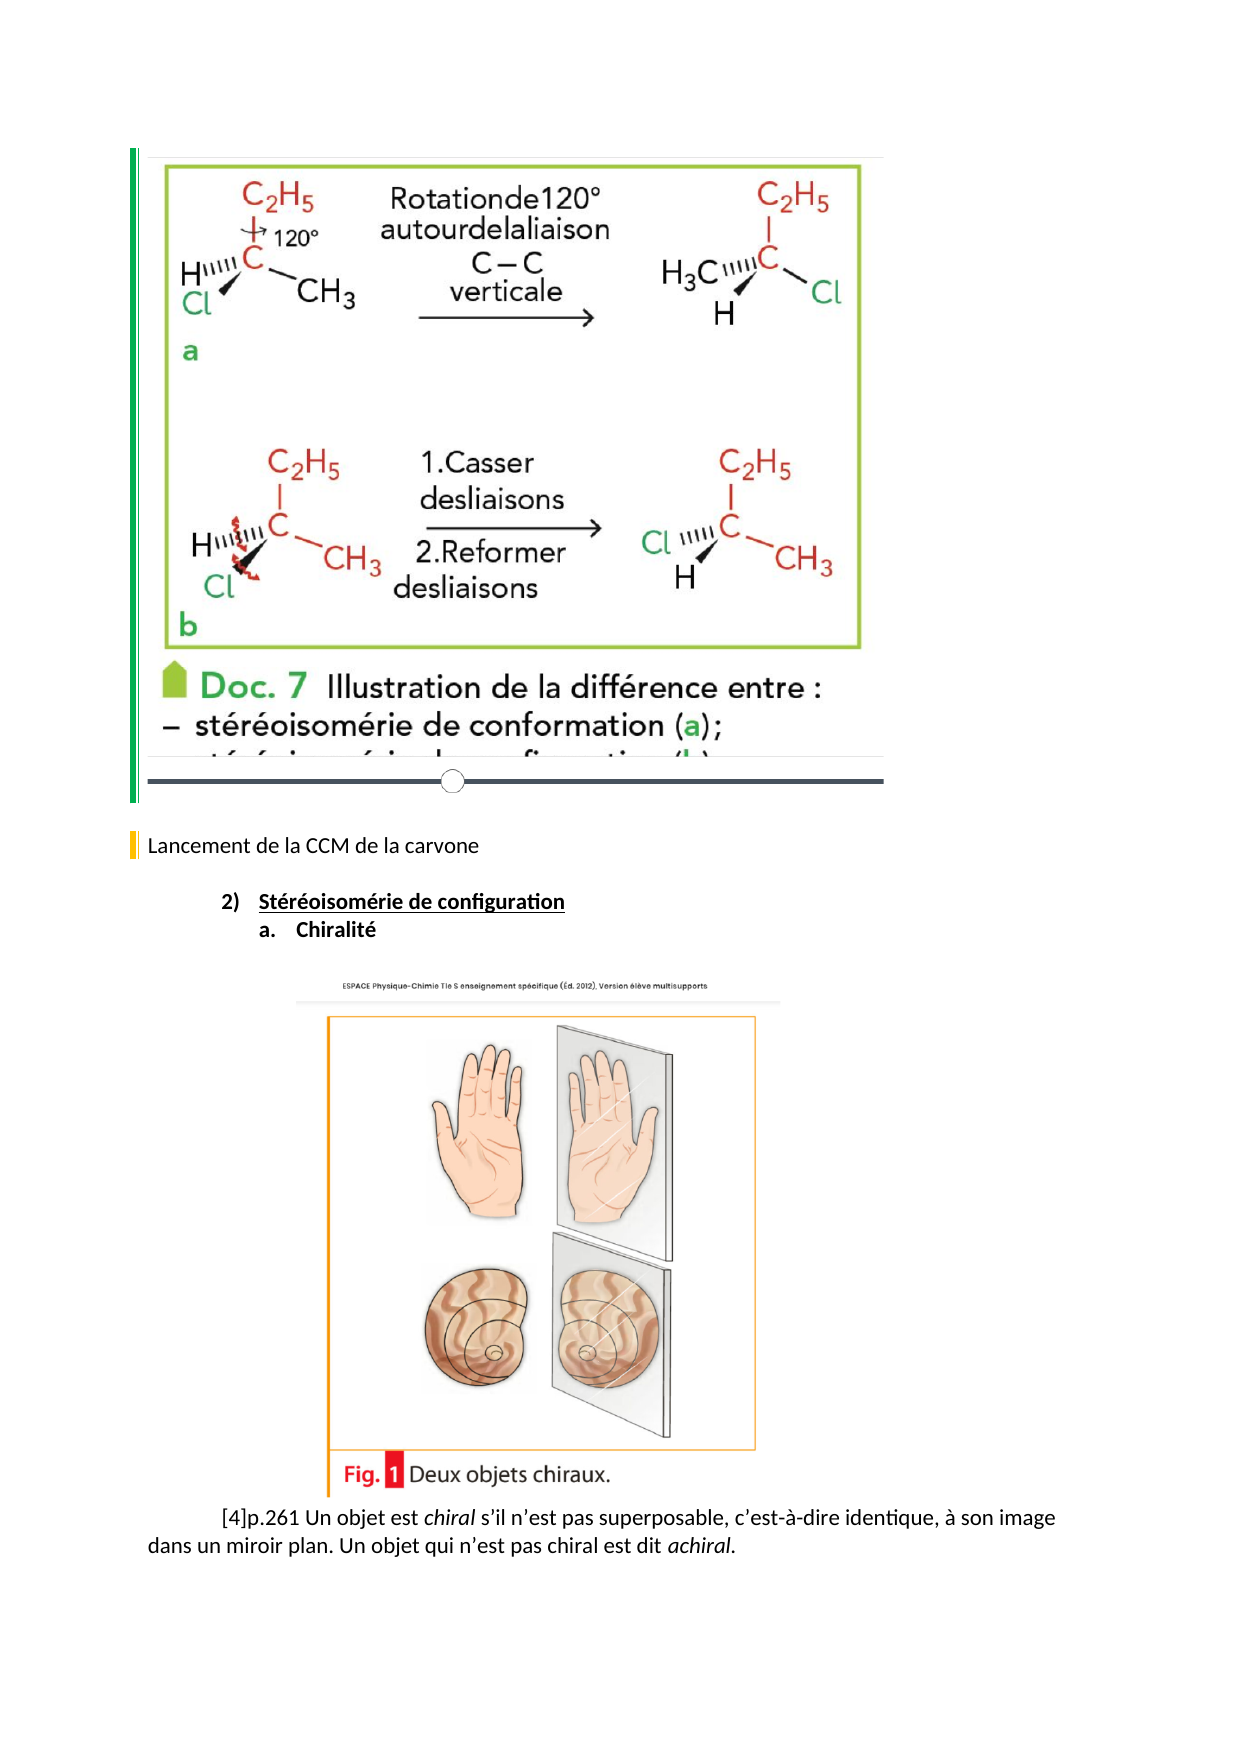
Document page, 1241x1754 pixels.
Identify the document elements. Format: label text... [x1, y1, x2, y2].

list Chiralité [258, 916, 1093, 943]
picture [147, 147, 884, 804]
text [4]p.261 Un objet est chiral s’il n’est pas superposable, c’est-à-dire identique, à son image dans un miroir plan. Un objet qui n’est pas chiral est dit achiral. [148, 1503, 1093, 1559]
picture [296, 971, 781, 1503]
list Stéréoisomérie de configuration [221, 887, 1093, 916]
text Lancement de la CCM de la carvone [148, 831, 1093, 859]
